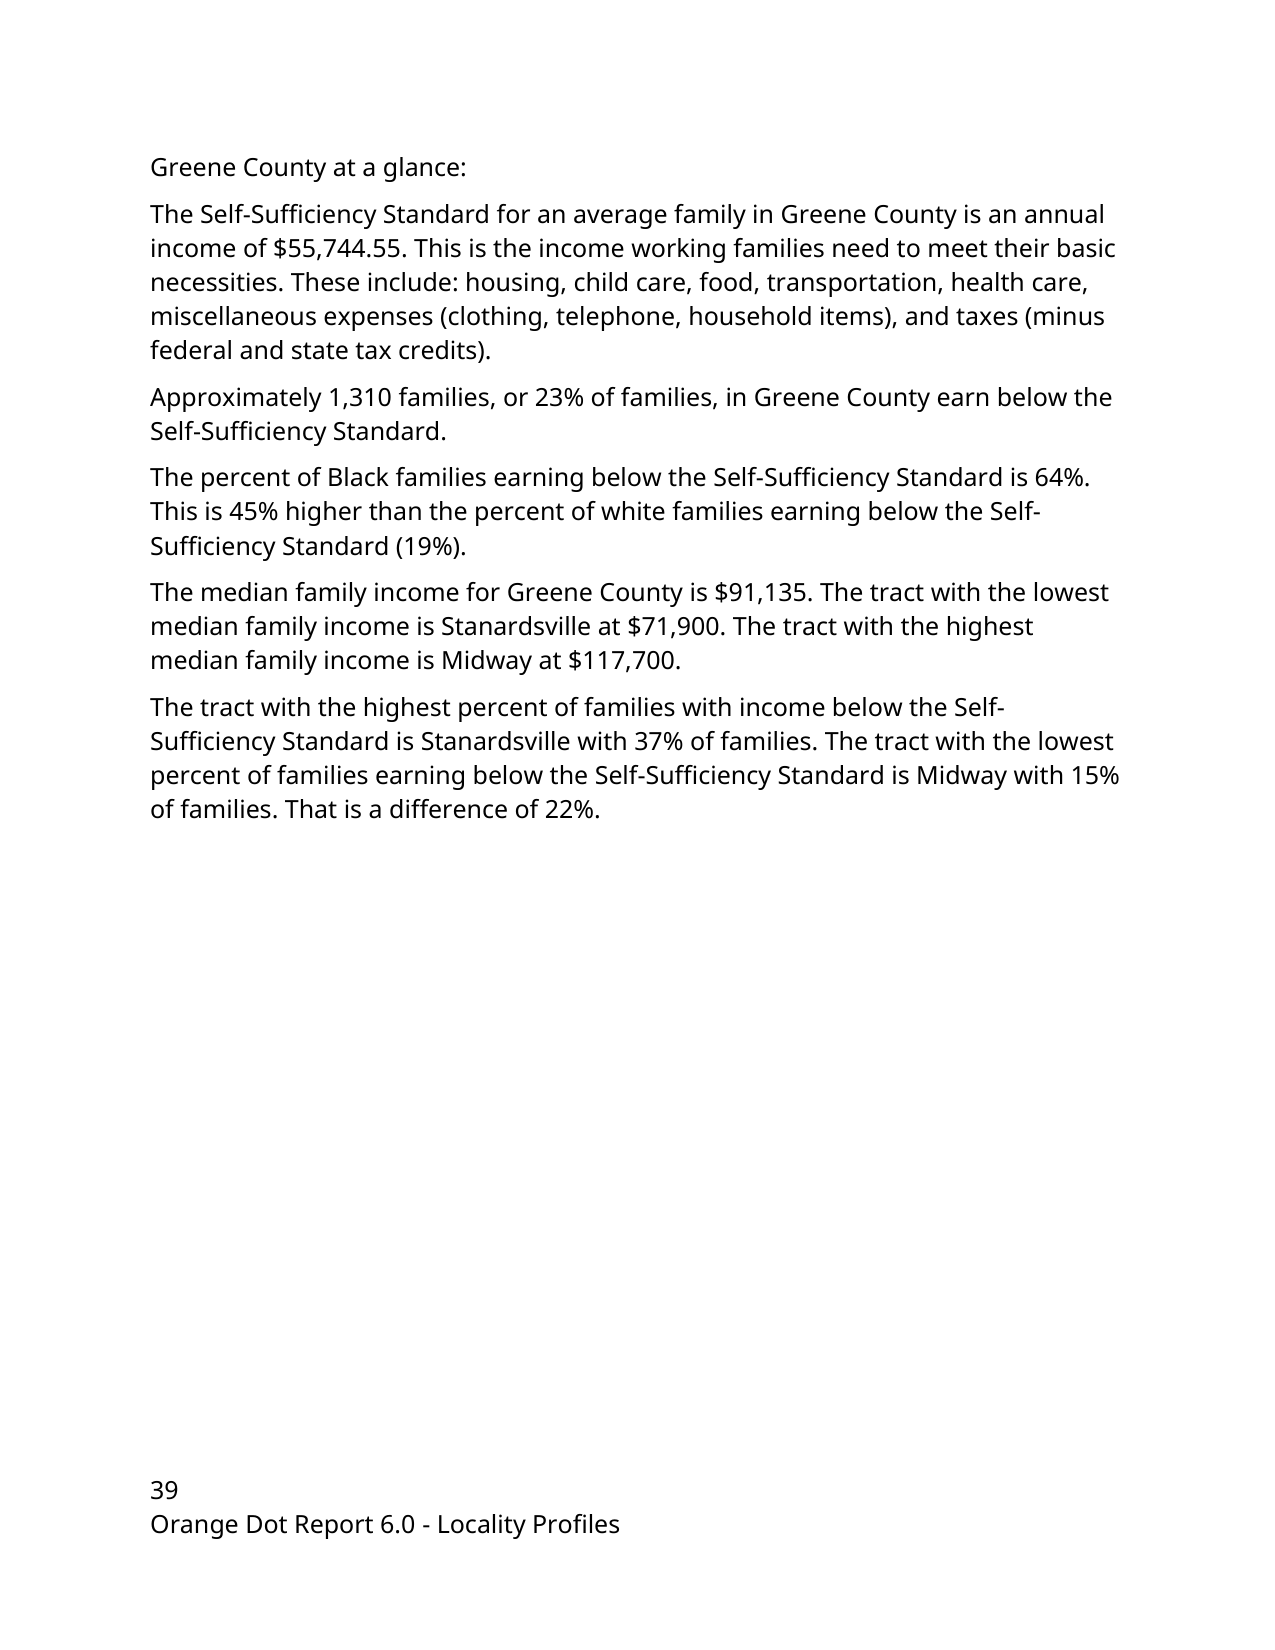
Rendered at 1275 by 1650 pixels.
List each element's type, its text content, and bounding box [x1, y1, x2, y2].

text The tract with the highest percent of families with income below the Self-Sufficiency Standard is Stanardsville with 37% of families. The tract with the lowest percent of families earning below the Self-Sufficiency Standard is Midway with 15% of families. That is a difference of 22%. [150, 689, 1125, 826]
text Greene County at a glance: [150, 150, 1125, 184]
text Approximately 1,310 families, or 23% of families, in Greene County earn below the Self-Sufficiency Standard. [150, 379, 1125, 447]
text The median family income for Greene County is $91,135. The tract with the lowest median family income is Stanardsville at $71,900. The tract with the highest median family income is Midway at $117,700. [150, 575, 1125, 677]
text The percent of Black families earning below the Self-Sufficiency Standard is 64%. This is 45% higher than the percent of white families earning below the Self-Sufficiency Standard (19%). [150, 460, 1125, 562]
text The Self-Sufficiency Standard for an average family in Greene County is an annual income of $55,744.55. This is the income working families need to meet their basic necessities. These include: housing, child care, food, transportation, health care, miscellaneous expenses (clothing, telephone, household items), and taxes (minus federal and state tax credits). [150, 197, 1125, 367]
